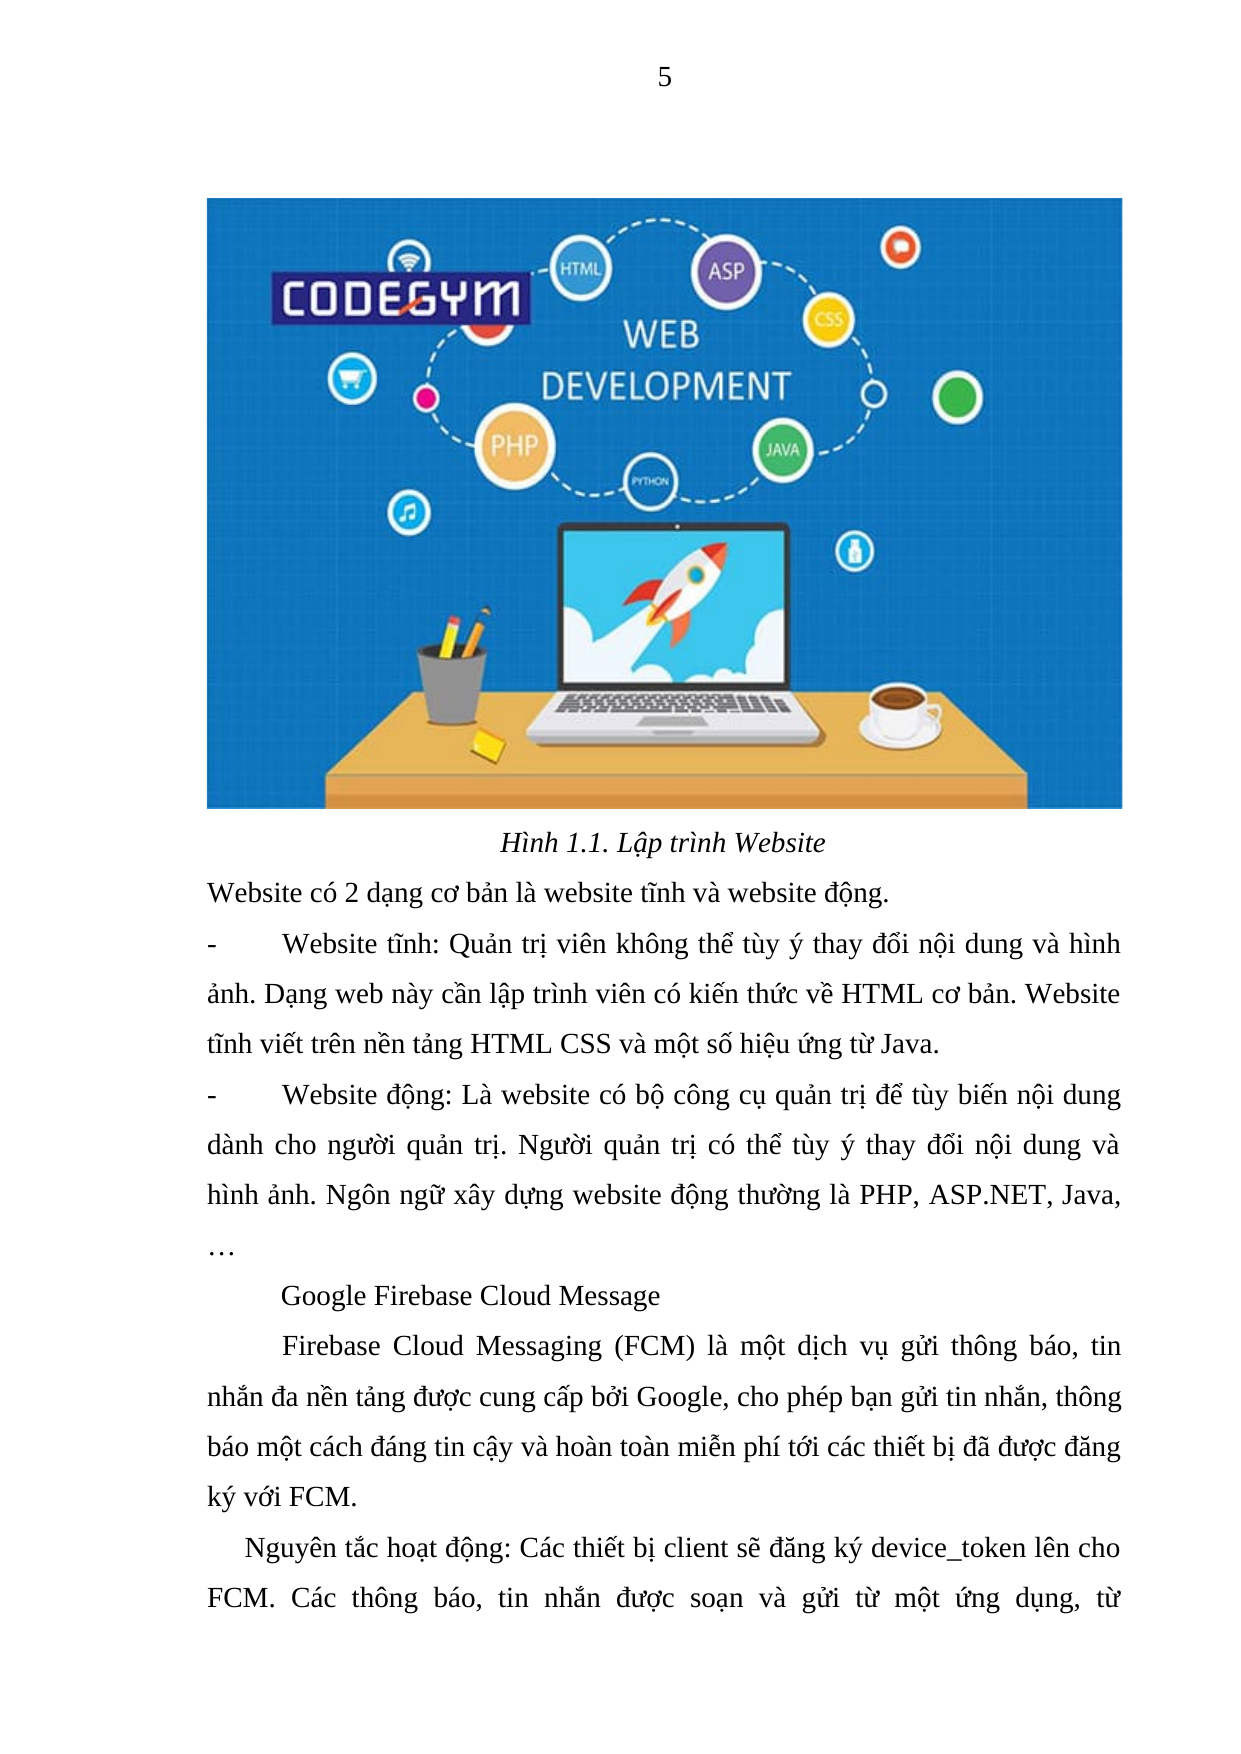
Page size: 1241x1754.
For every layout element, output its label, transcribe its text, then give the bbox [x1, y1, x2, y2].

text - Website động: Là website có bộ công cụ quản trị để tùy biến nội dung dành cho người quản trị. Người quản trị có thể tùy ý thay đổi nội dung và hình ảnh. Ngôn ngữ xây dựng website động thường là PHP, ASP.NET, Java,… [207, 1077, 1122, 1261]
text Firebase Cloud Messaging (FCM) là một dịch vụ gửi thông báo, tin nhắn đa nền tảng được cung cấp bởi Google, cho phép bạn gửi tin nhắn, thông báo một cách đáng tin cậy và hoàn toàn miễn phí tới các thiết bị đã được đăng ký với FCM. [207, 1328, 1122, 1513]
text Google Firebase Cloud Message [207, 1278, 1122, 1312]
text Website có 2 dạng cơ bản là website tĩnh và website động. [207, 876, 1122, 909]
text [207, 1530, 1122, 1613]
picture [206, 198, 1123, 809]
text - Website tĩnh: Quản trị viên không thể tùy ý thay đổi nội dung và hình ảnh. Dạng web này cần lập trình viên có kiến thức về HTML cơ bản. Website tĩnh viết trên nền tảng HTML CSS và một số hiệu ứng từ Java. [207, 926, 1122, 1060]
text Hình 1.1. Lập trình Website [207, 825, 1122, 859]
